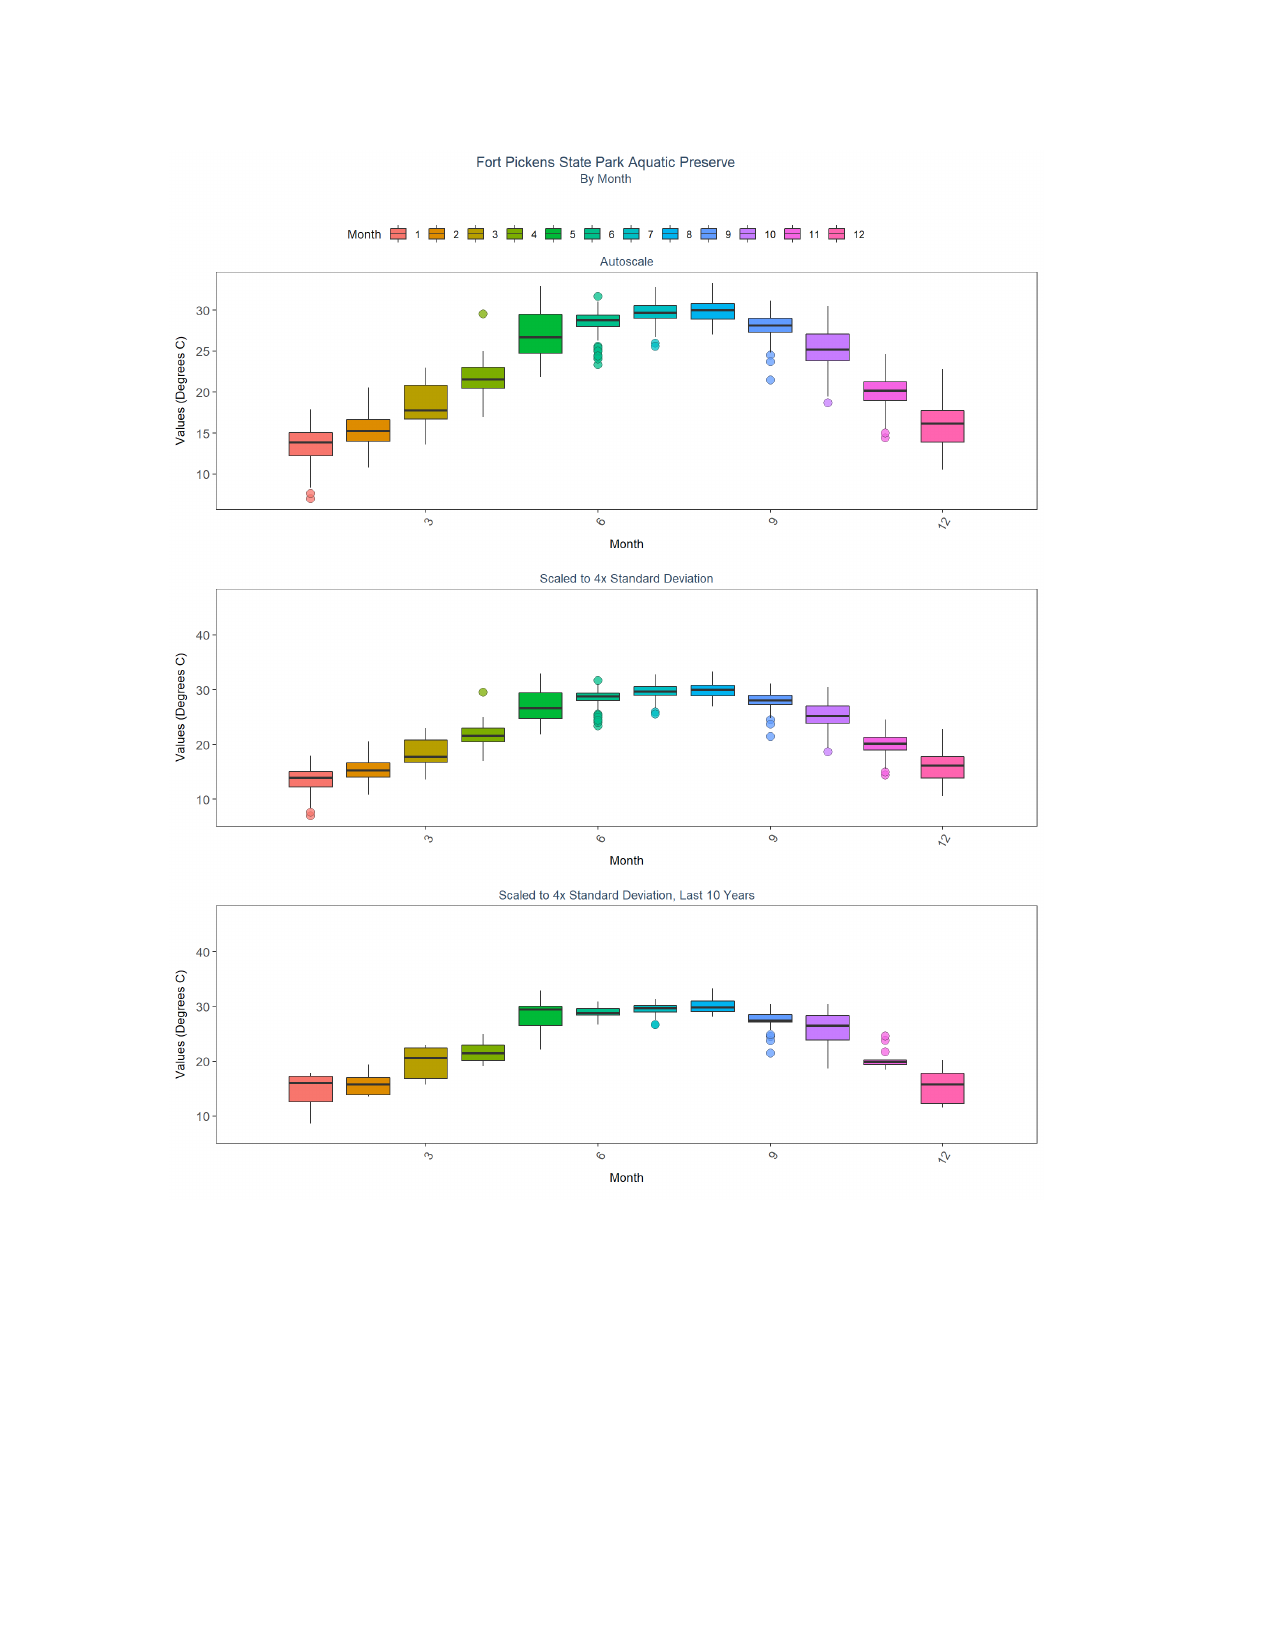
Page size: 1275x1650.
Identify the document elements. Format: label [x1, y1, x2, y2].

picture [168, 150, 1044, 1200]
